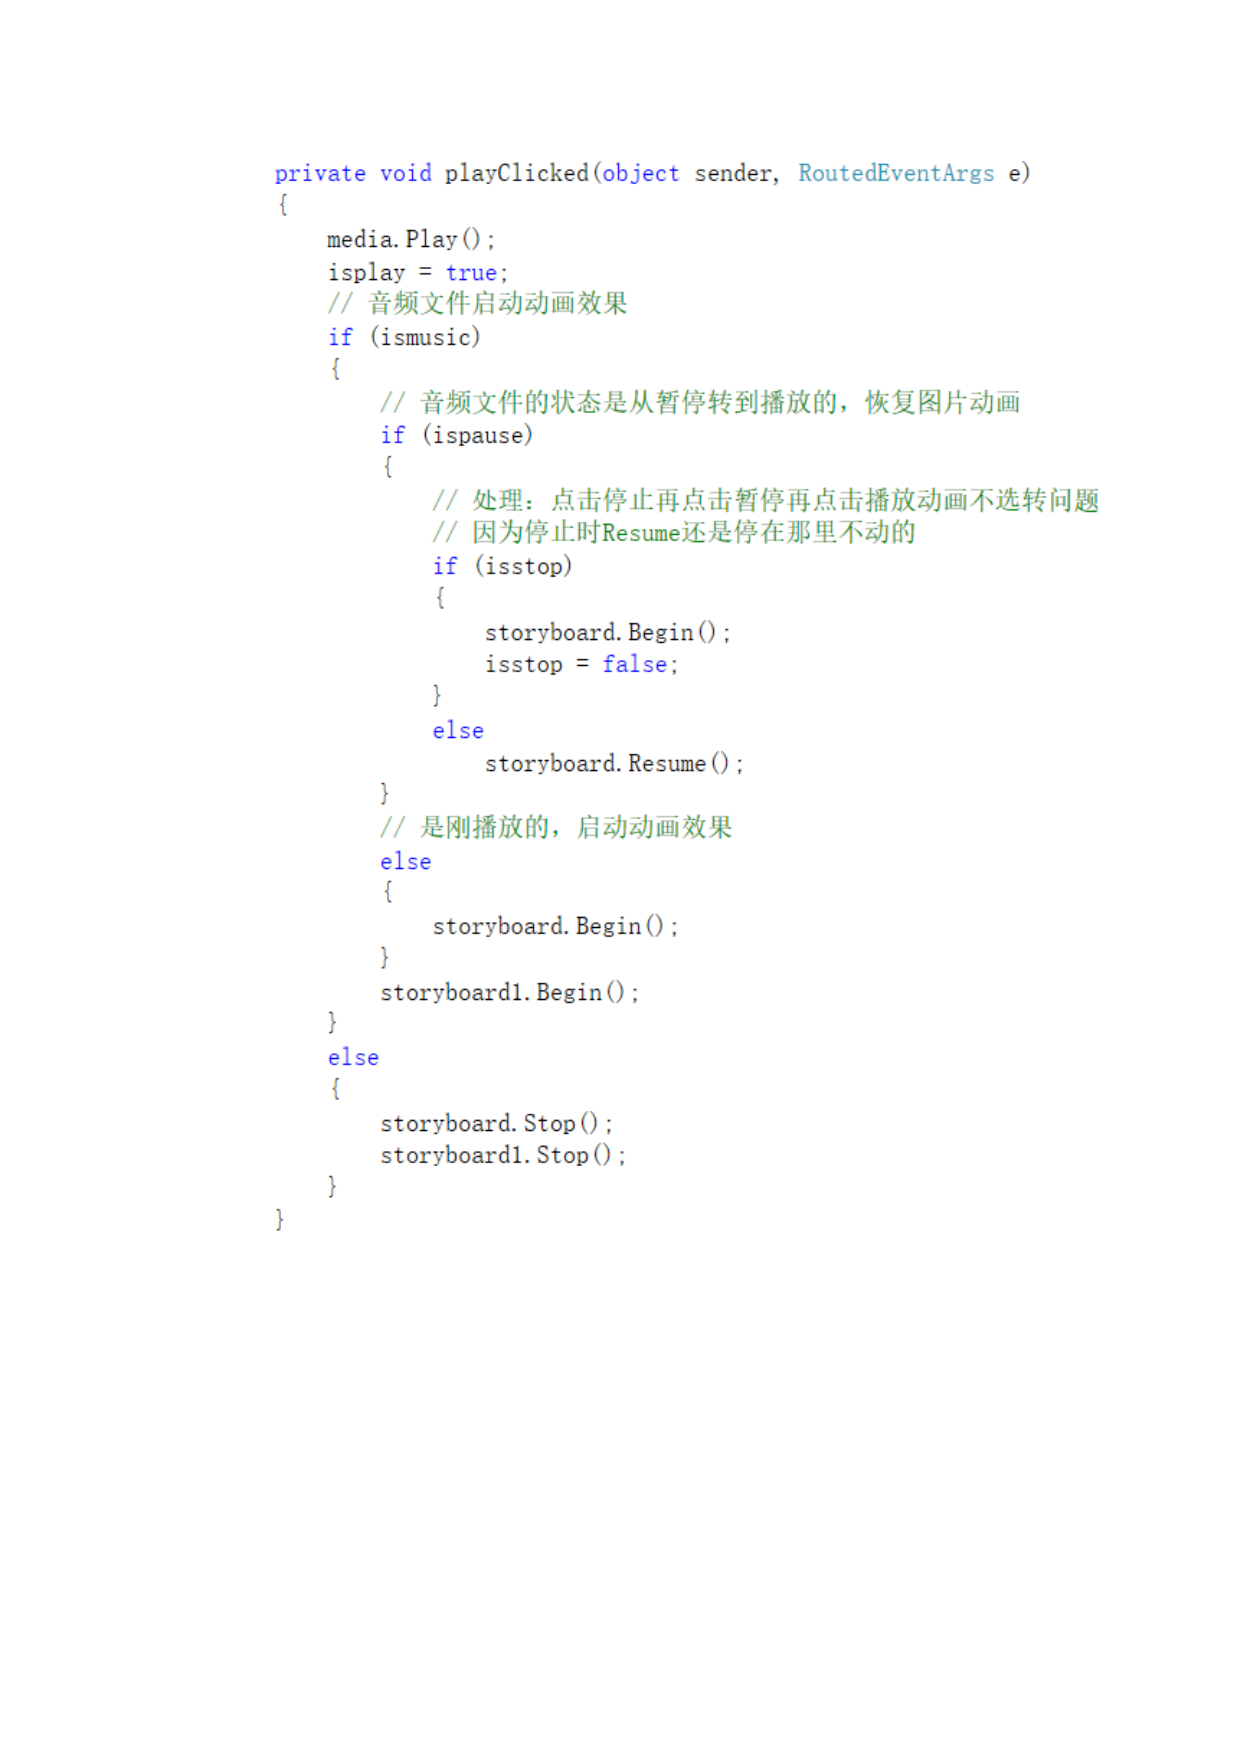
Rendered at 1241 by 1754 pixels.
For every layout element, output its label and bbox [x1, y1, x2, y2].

picture [268, 161, 1135, 1238]
